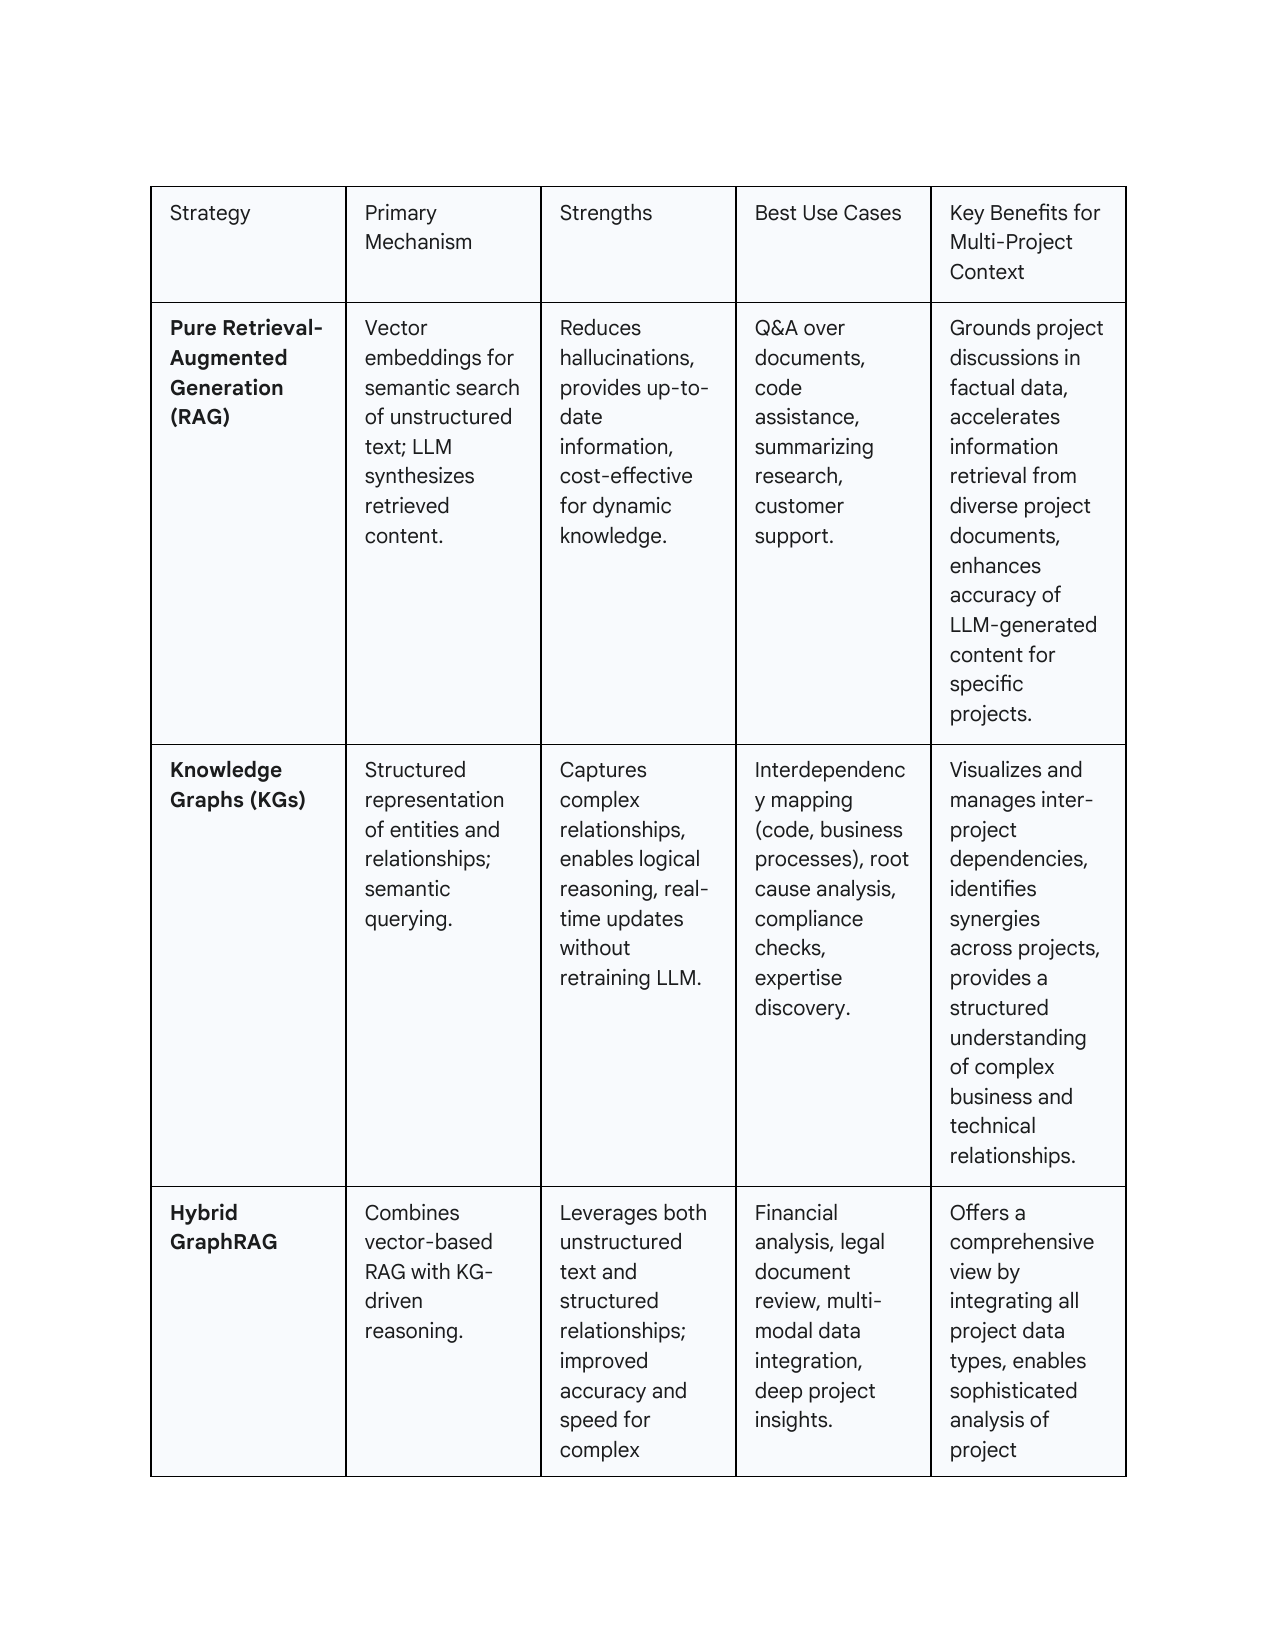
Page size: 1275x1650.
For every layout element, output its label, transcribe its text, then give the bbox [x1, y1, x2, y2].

table_cell Grounds project discussions in factual data, accelerates information retrieval from diverse project documents, enhances accuracy of LLM-generated content for specific projects. [932, 303, 1125, 743]
table_cell Captures complex relationships, enables logical reasoning, real-time updates without retraining LLM. [542, 745, 735, 1186]
table_header Key Benefits for Multi-Project Context [932, 187, 1125, 301]
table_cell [542, 1187, 735, 1476]
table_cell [932, 1187, 1125, 1476]
table_header Best Use Cases [737, 187, 930, 301]
table_cell Visualizes and manages inter-project dependencies, identifies synergies across projects, provides a structured understanding of complex business and technical relationships. [932, 745, 1125, 1186]
table_cell Structured representation of entities and relationships; semantic querying. [347, 745, 540, 1186]
table_cell Interdependency mapping (code, business processes), root cause analysis, compliance checks, expertise discovery. [737, 745, 930, 1186]
table_header Strengths [542, 187, 735, 301]
table_cell Q&A over documents, code assistance, summarizing research, customer support. [737, 303, 930, 743]
table_cell Hybrid GraphRAG [152, 1187, 345, 1476]
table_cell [347, 1187, 540, 1476]
table_header Primary Mechanism [347, 187, 540, 301]
table_cell Knowledge Graphs (KGs) [152, 745, 345, 1186]
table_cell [737, 1187, 930, 1476]
table_cell Reduces hallucinations, provides up-to-date information, cost-effective for dynamic knowledge. [542, 303, 735, 743]
table_cell Pure Retrieval-Augmented Generation (RAG) [152, 303, 345, 743]
table_header Strategy [152, 187, 345, 301]
table_cell Vector embeddings for semantic search of unstructured text; LLM synthesizes retrieved content. [347, 303, 540, 743]
